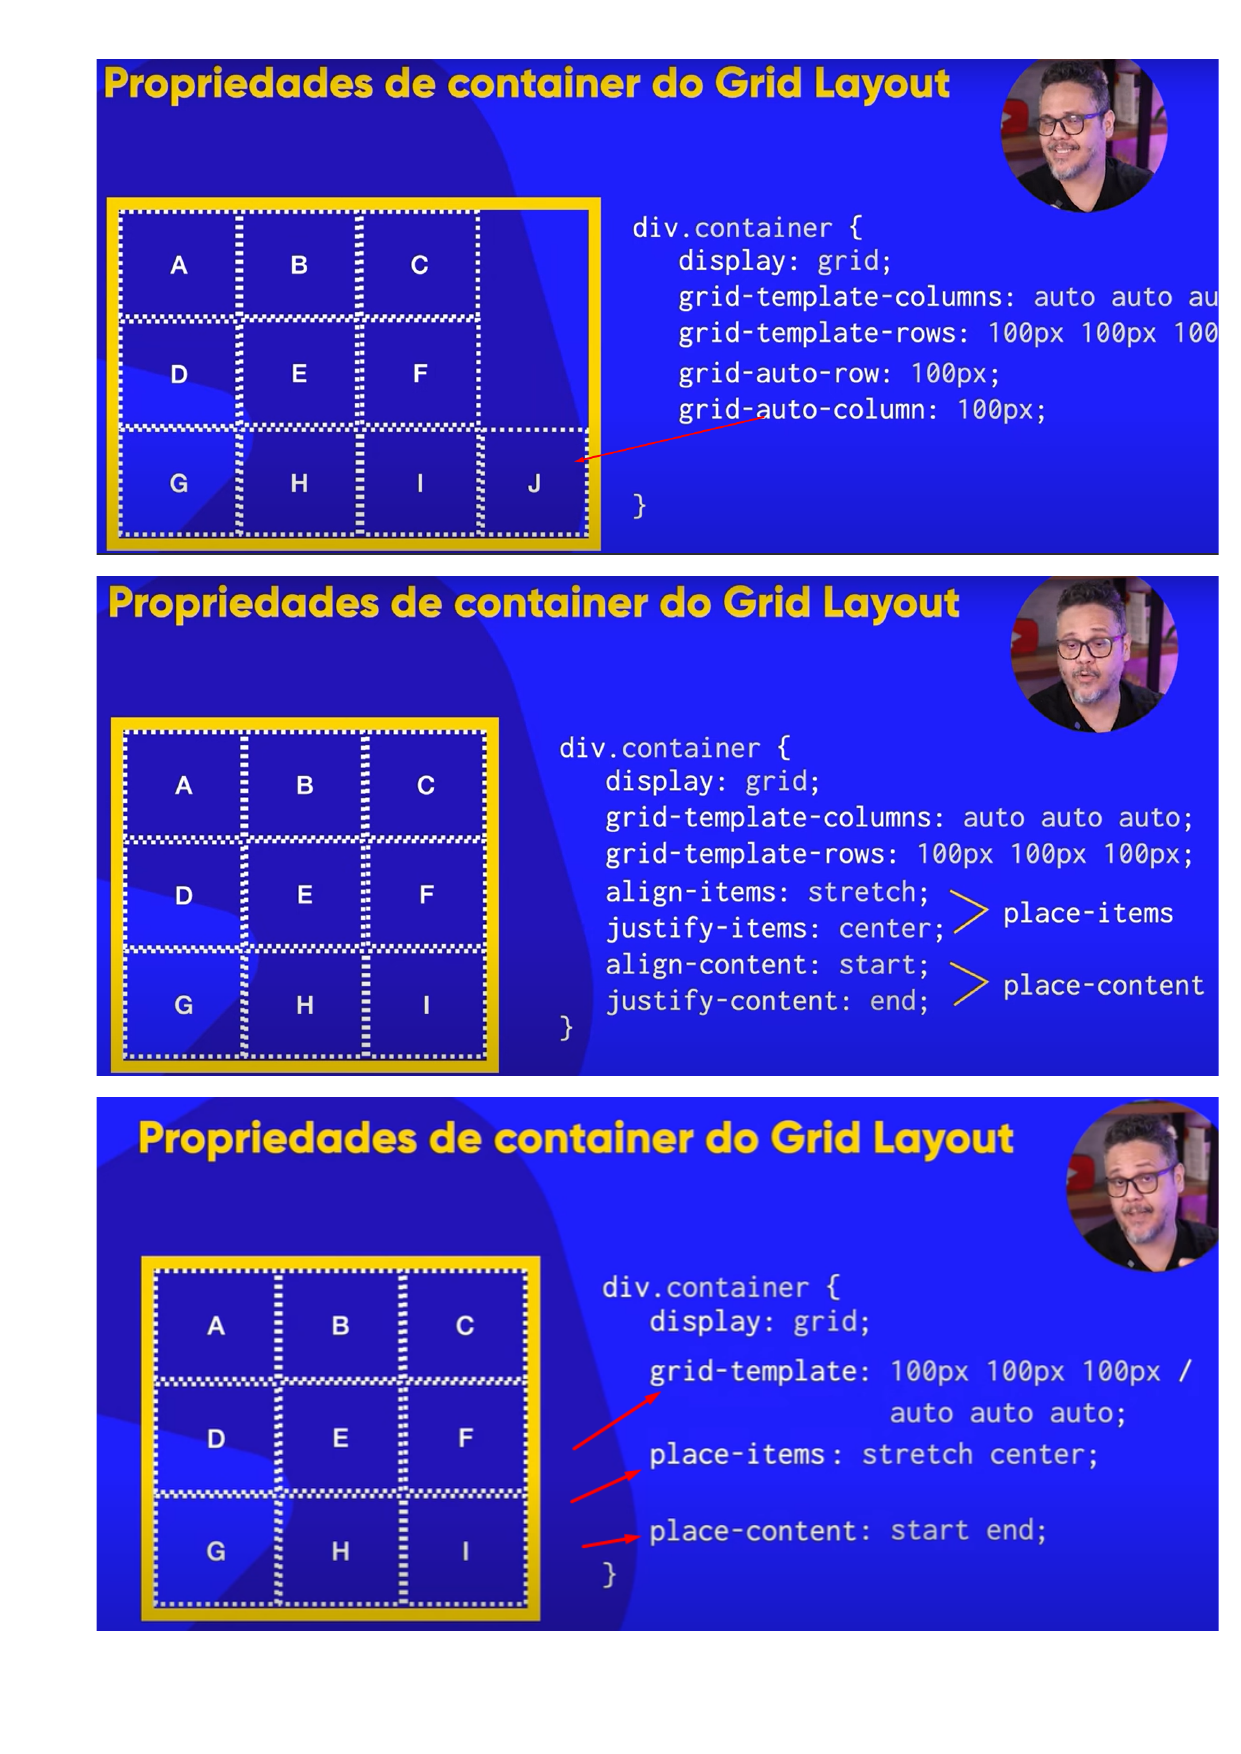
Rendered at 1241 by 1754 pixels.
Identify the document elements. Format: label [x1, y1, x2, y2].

picture [96, 1097, 1219, 1631]
picture [96, 59, 1219, 555]
picture [96, 576, 1219, 1076]
